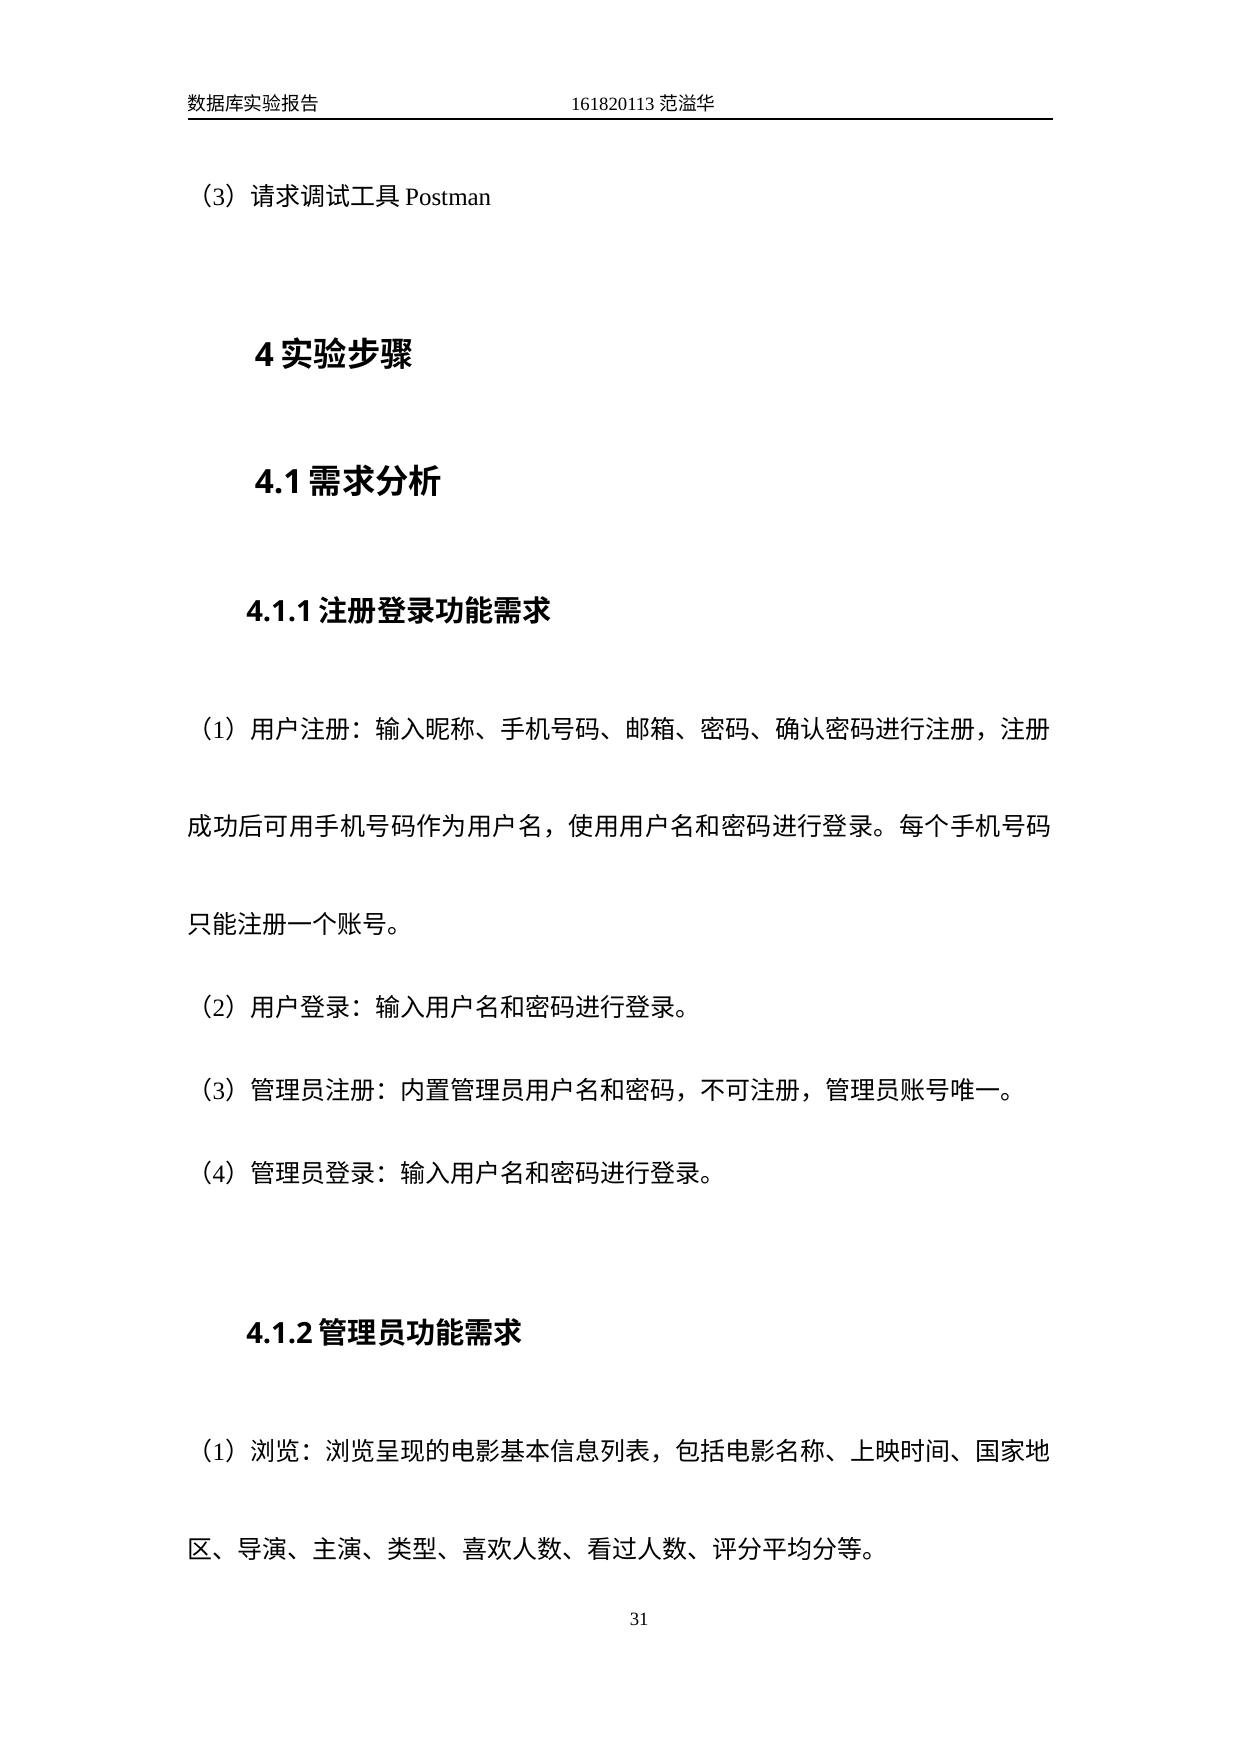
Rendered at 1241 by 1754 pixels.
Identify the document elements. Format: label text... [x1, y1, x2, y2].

text （3）请求调试工具Postman [187, 162, 1053, 227]
subtitle 4.1.1注册登录功能需求 [187, 576, 1053, 641]
text （1）用户注册：输入昵称、手机号码、邮箱、密码、确认密码进行注册，注册成功后可用手机号码作为用户名，使用用户名和密码进行登录。每个手机号码只能注册一个账号。 [187, 695, 1053, 955]
subtitle 4.1需求分析 [187, 446, 1053, 511]
subtitle 4.1.2管理员功能需求 [187, 1298, 1053, 1363]
text （3）管理员注册：内置管理员用户名和密码，不可注册，管理员账号唯一。 [187, 1056, 1053, 1121]
text （4）管理员登录：输入用户名和密码进行登录。 [187, 1139, 1053, 1204]
subtitle 4实验步骤 [187, 319, 1053, 384]
text （2）用户登录：输入用户名和密码进行登录。 [187, 973, 1053, 1038]
text （1）浏览：浏览呈现的电影基本信息列表，包括电影名称、上映时间、国家地区、导演、主演、类型、喜欢人数、看过人数、评分平均分等。 [187, 1417, 1053, 1580]
